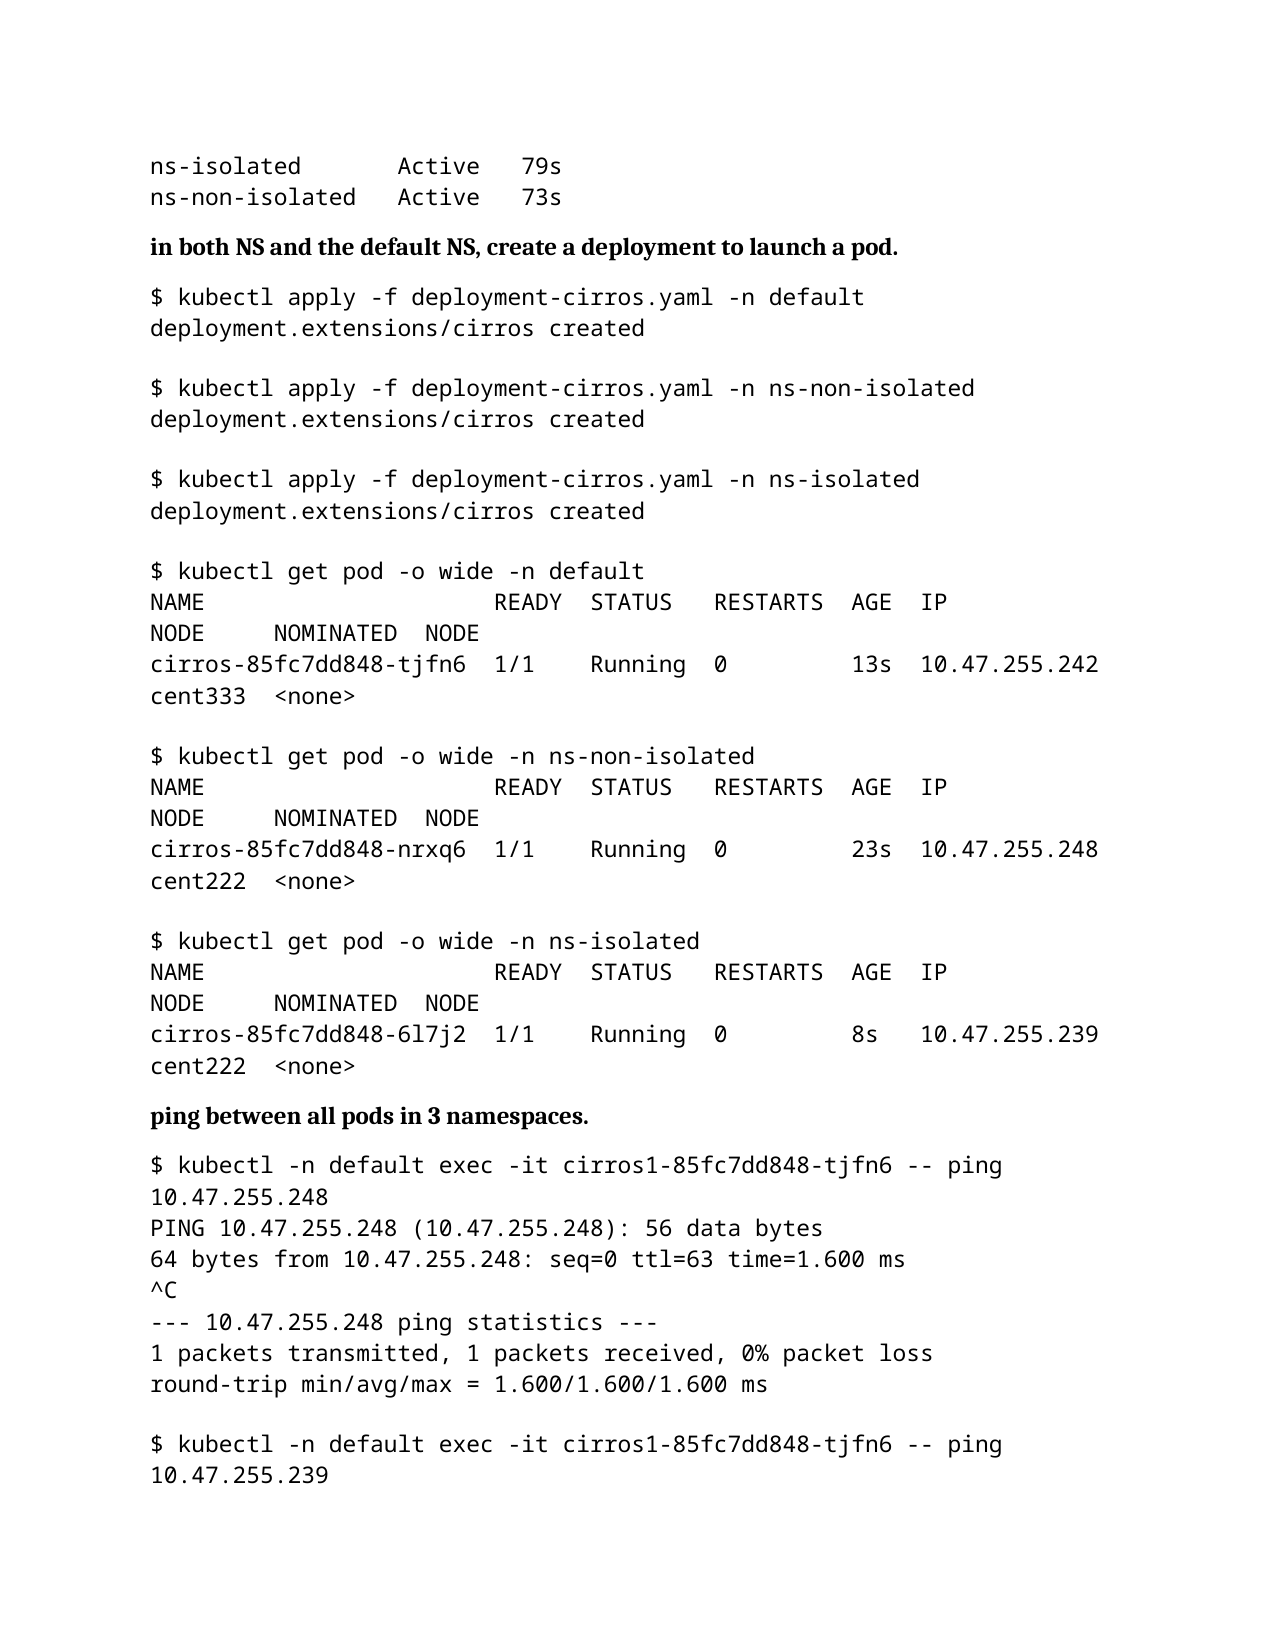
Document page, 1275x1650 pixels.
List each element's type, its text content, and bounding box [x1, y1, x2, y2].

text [150, 150, 1125, 212]
text $ kubectl apply -f deployment-cirros.yaml -n default deployment.extensions/cirros created $ kubectl apply -f deployment-cirros.yaml -n ns-non-isolated deployment.extensions/cirros created $ kubectl apply -f deployment-cirros.yaml -n ns-isolated deployment.extensions/cirros created $ kubectl get pod -o wide -n default NAME READY STATUS RESTARTS AGE IP NODE NOMINATED NODE cirros-85fc7dd848-tjfn6 1/1 Running 0 13s 10.47.255.242 cent333 <none> $ kubectl get pod -o wide -n ns-non-isolated NAME READY STATUS RESTARTS AGE IP NODE NOMINATED NODE cirros-85fc7dd848-nrxq6 1/1 Running 0 23s 10.47.255.248 cent222 <none> $ kubectl get pod -o wide -n ns-isolated NAME READY STATUS RESTARTS AGE IP NODE NOMINATED NODE cirros-85fc7dd848-6l7j2 1/1 Running 0 8s 10.47.255.239 cent222 <none> [150, 281, 1125, 1081]
text ping between all pods in 3 namespaces. [150, 1102, 1125, 1130]
text in both NS and the default NS, create a deployment to launch a pod. [150, 233, 1125, 262]
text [150, 1149, 1125, 1490]
